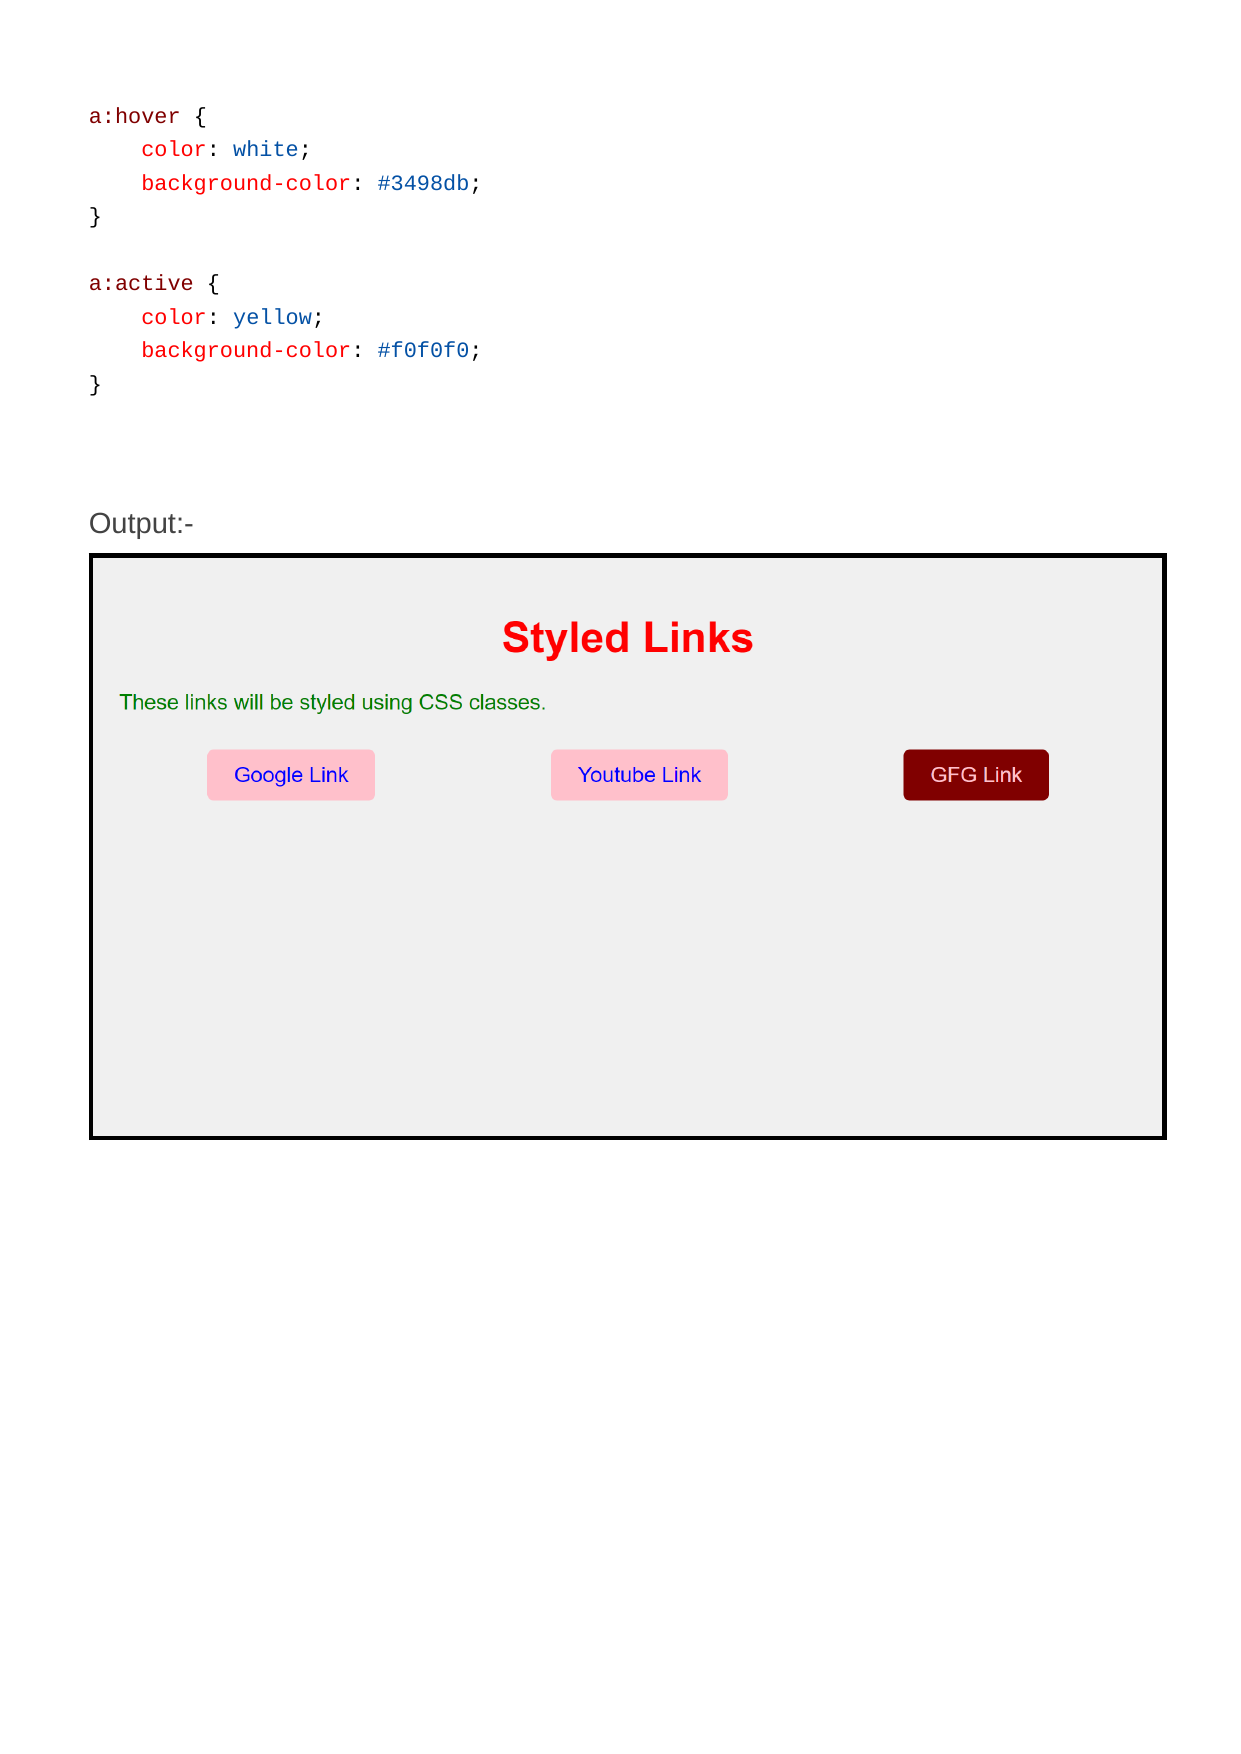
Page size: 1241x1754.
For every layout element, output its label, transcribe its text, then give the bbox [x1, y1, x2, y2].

text color: white; [88, 139, 1166, 163]
text background-color: #3498db; [88, 172, 1166, 197]
text background-color: #f0f0f0; [88, 339, 1166, 364]
picture [93, 558, 1162, 1136]
text } [88, 206, 1166, 230]
text a:hover { [88, 105, 1166, 130]
text color: yellow; [88, 306, 1166, 331]
text a:active { [88, 272, 1166, 297]
text } [88, 373, 1166, 397]
subtitle Output:- [88, 506, 1166, 540]
